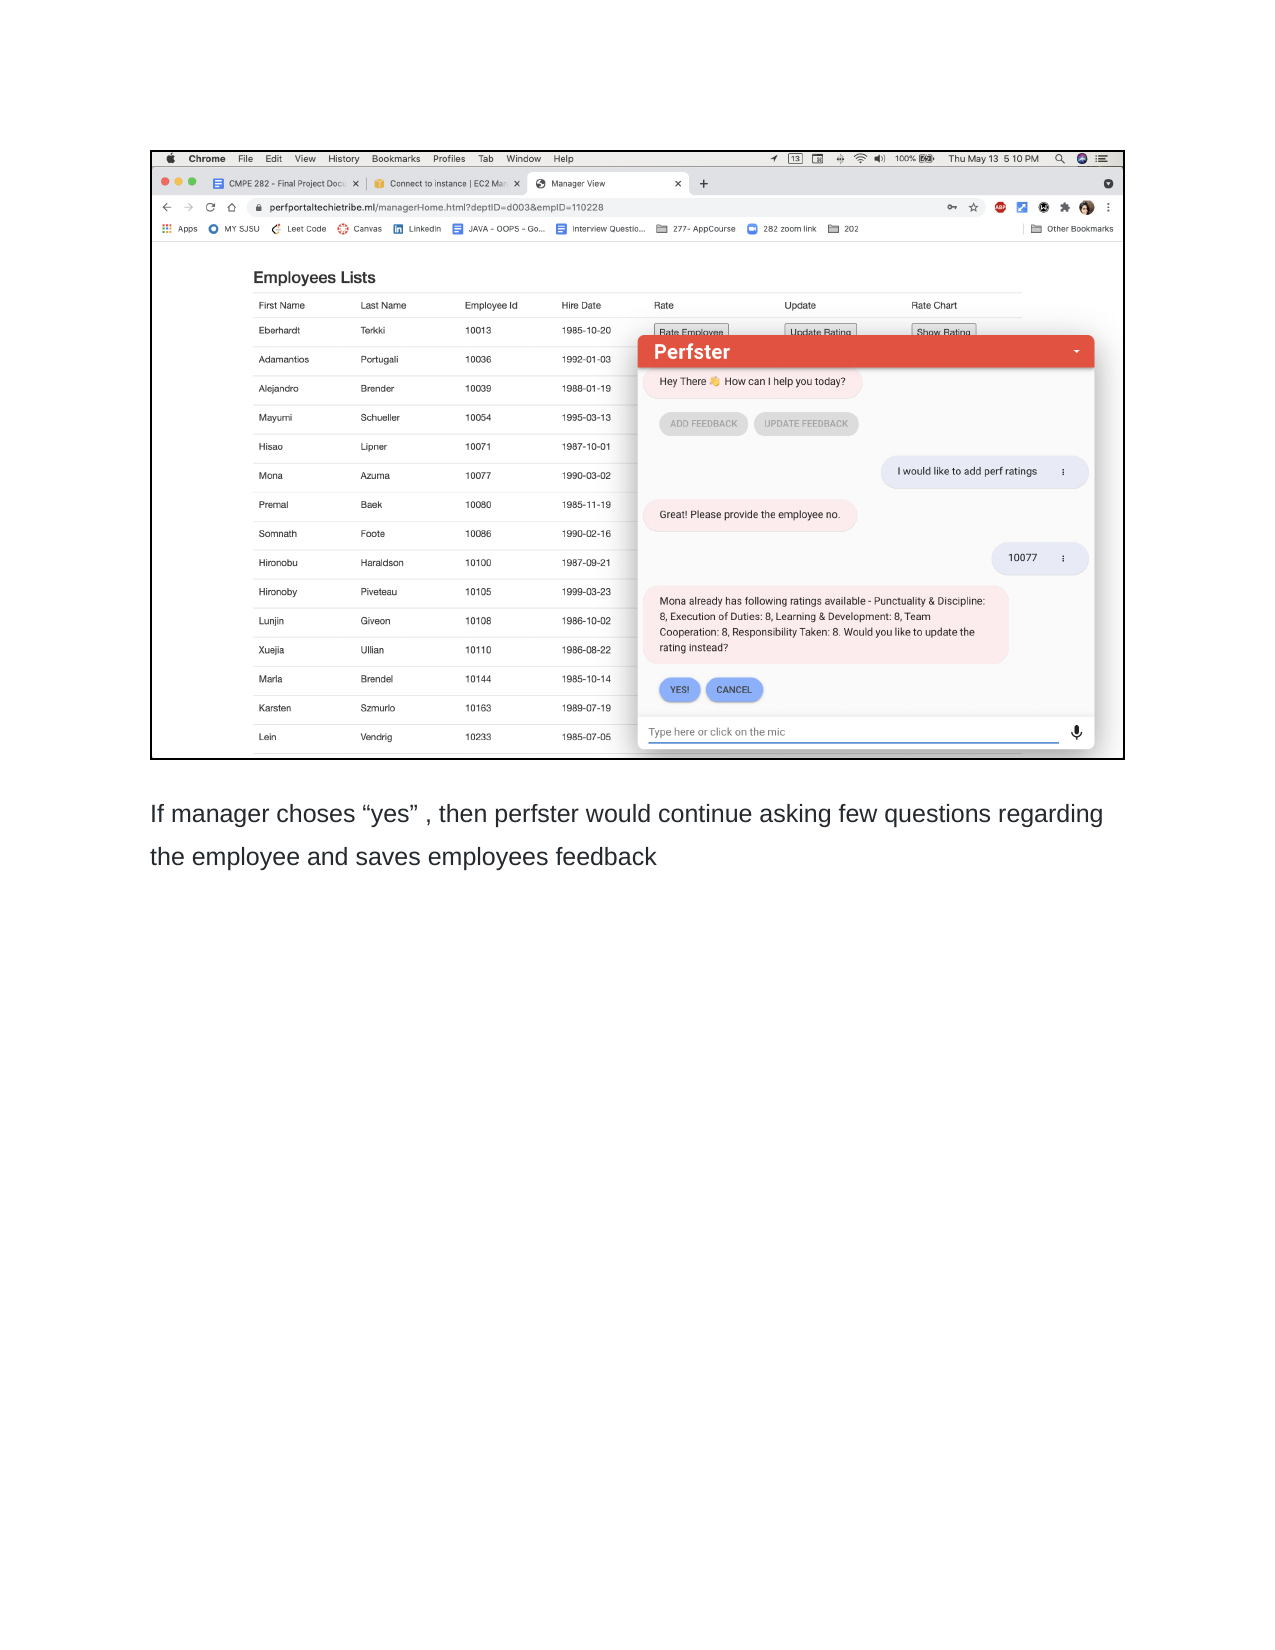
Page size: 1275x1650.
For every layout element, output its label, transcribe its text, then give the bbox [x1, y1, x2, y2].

picture [152, 152, 1123, 758]
text If manager choses “yes” , then perfster would continue asking few questions regarding the employee and saves employees feedback [150, 798, 1125, 870]
